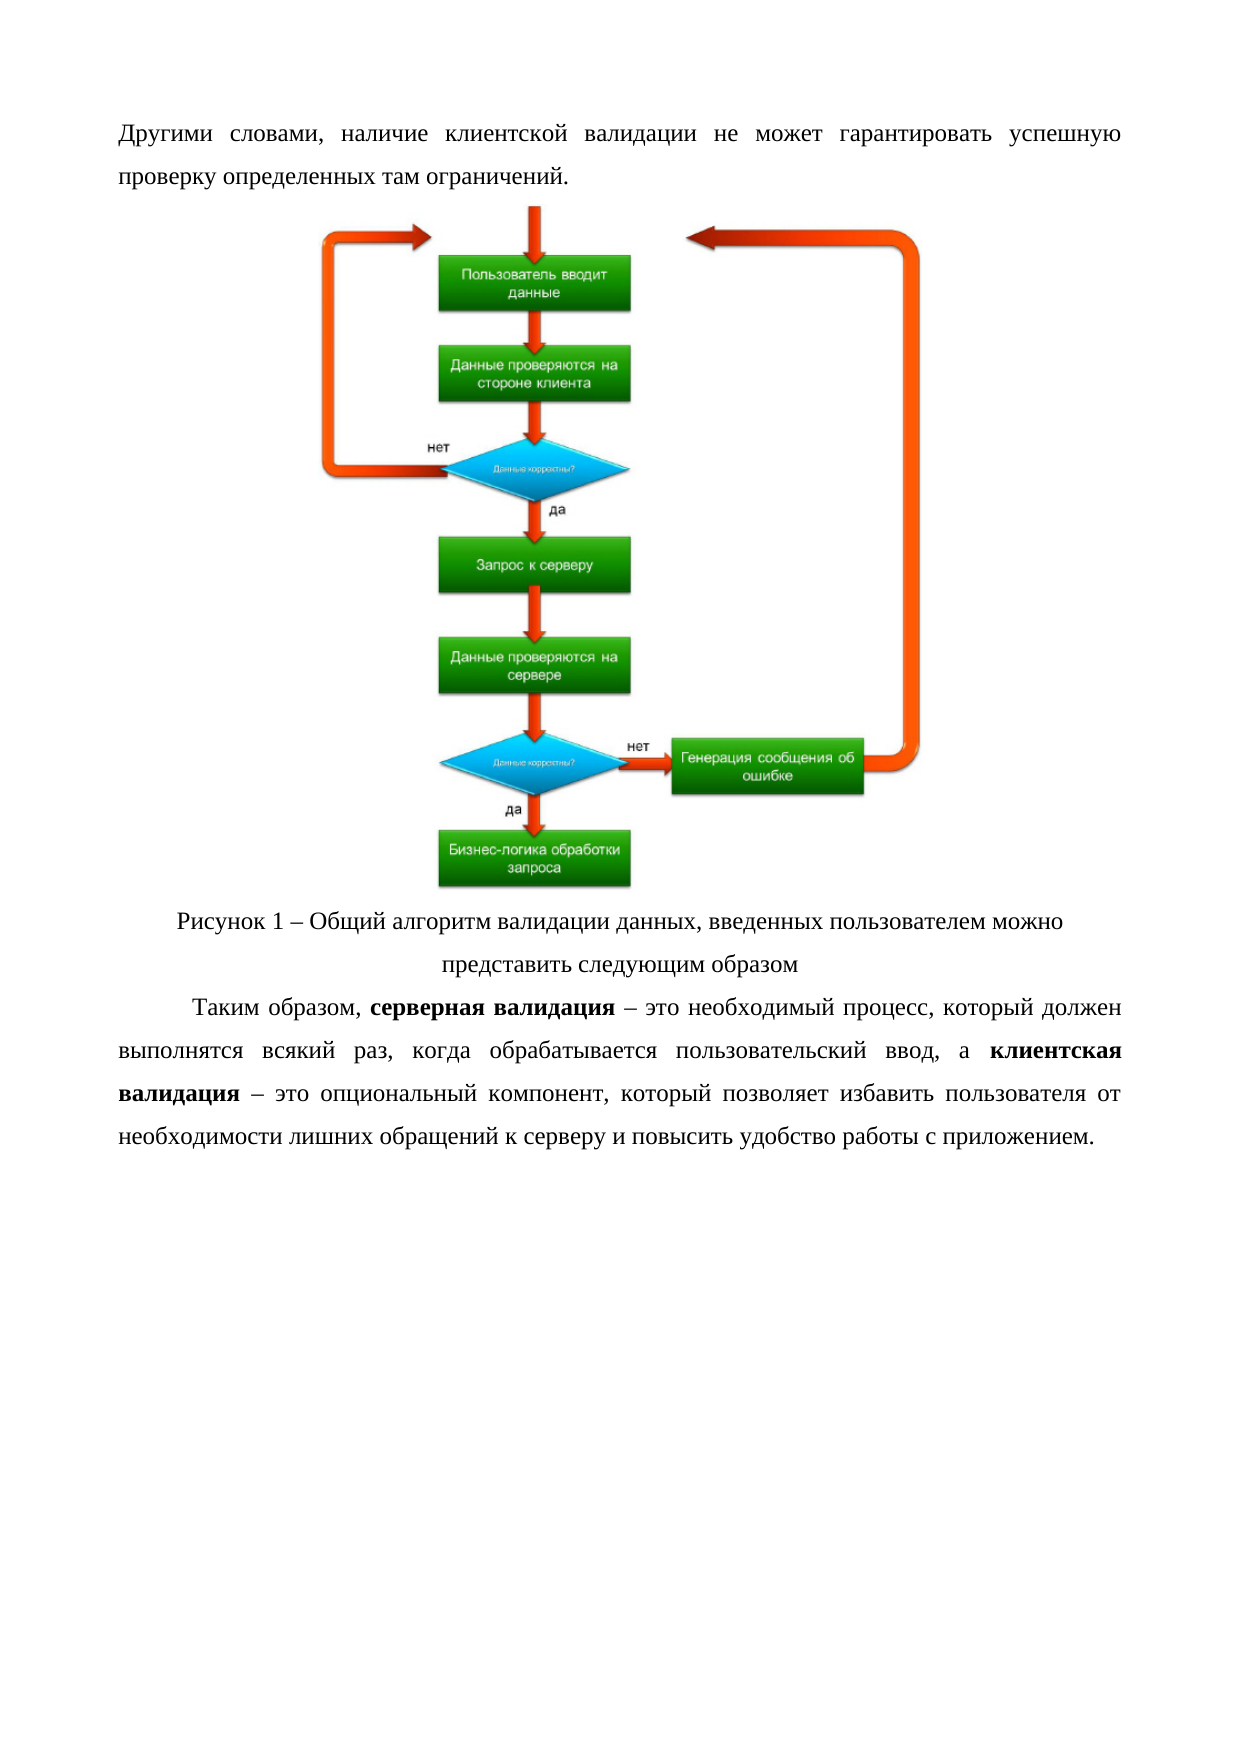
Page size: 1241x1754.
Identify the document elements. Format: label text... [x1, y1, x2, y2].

picture [318, 204, 923, 892]
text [118, 118, 1122, 190]
text Таким образом, серверная валидация – это необходимый процесс, который должен выполнятся всякий раз, когда обрабатывается пользовательский ввод, а клиентская валидация – это опциональный компонент, который позволяет избавить пользователя от необходимости лишних обращений к серверу и повысить удобство работы с приложением. [118, 992, 1122, 1150]
